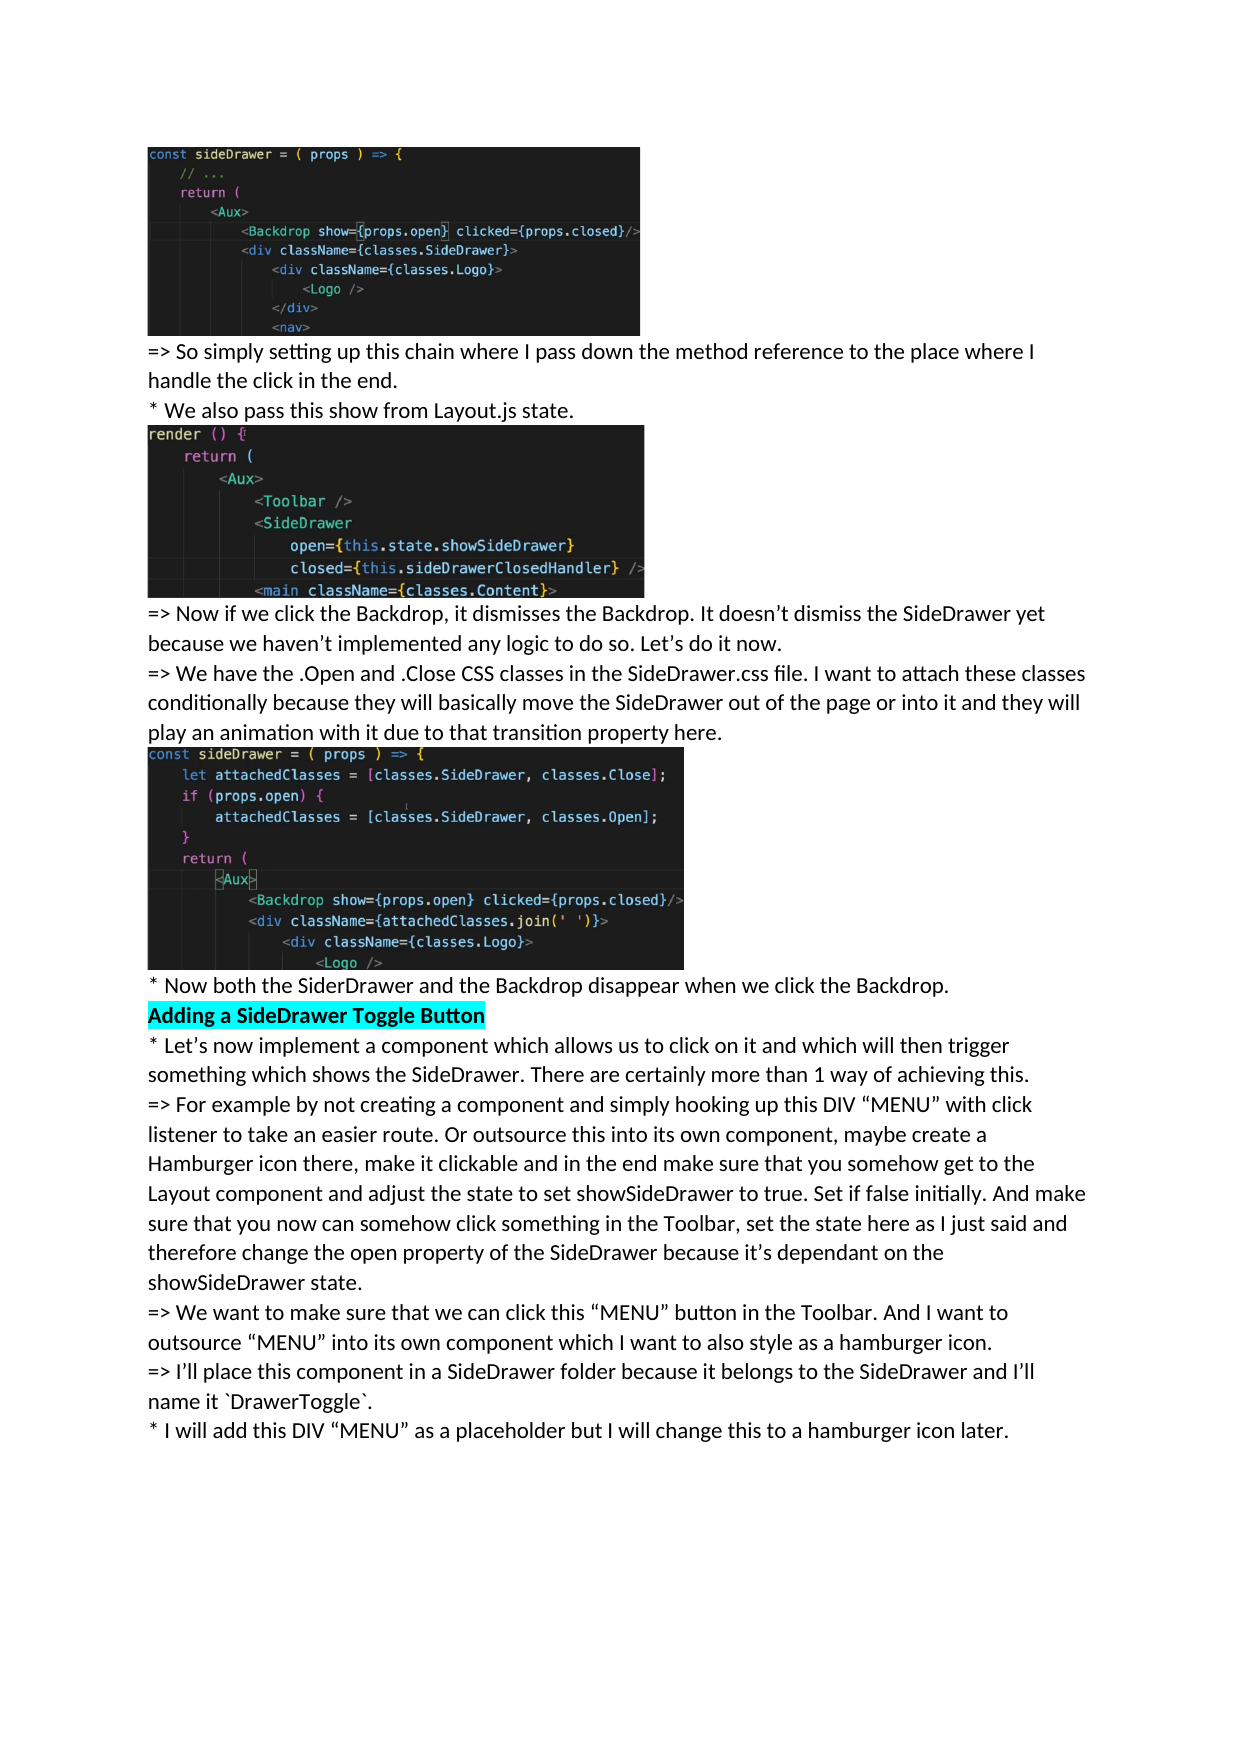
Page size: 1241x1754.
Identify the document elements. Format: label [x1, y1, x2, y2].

picture [147, 425, 645, 598]
text [148, 148, 1093, 1445]
picture [147, 147, 641, 336]
picture [147, 747, 684, 970]
